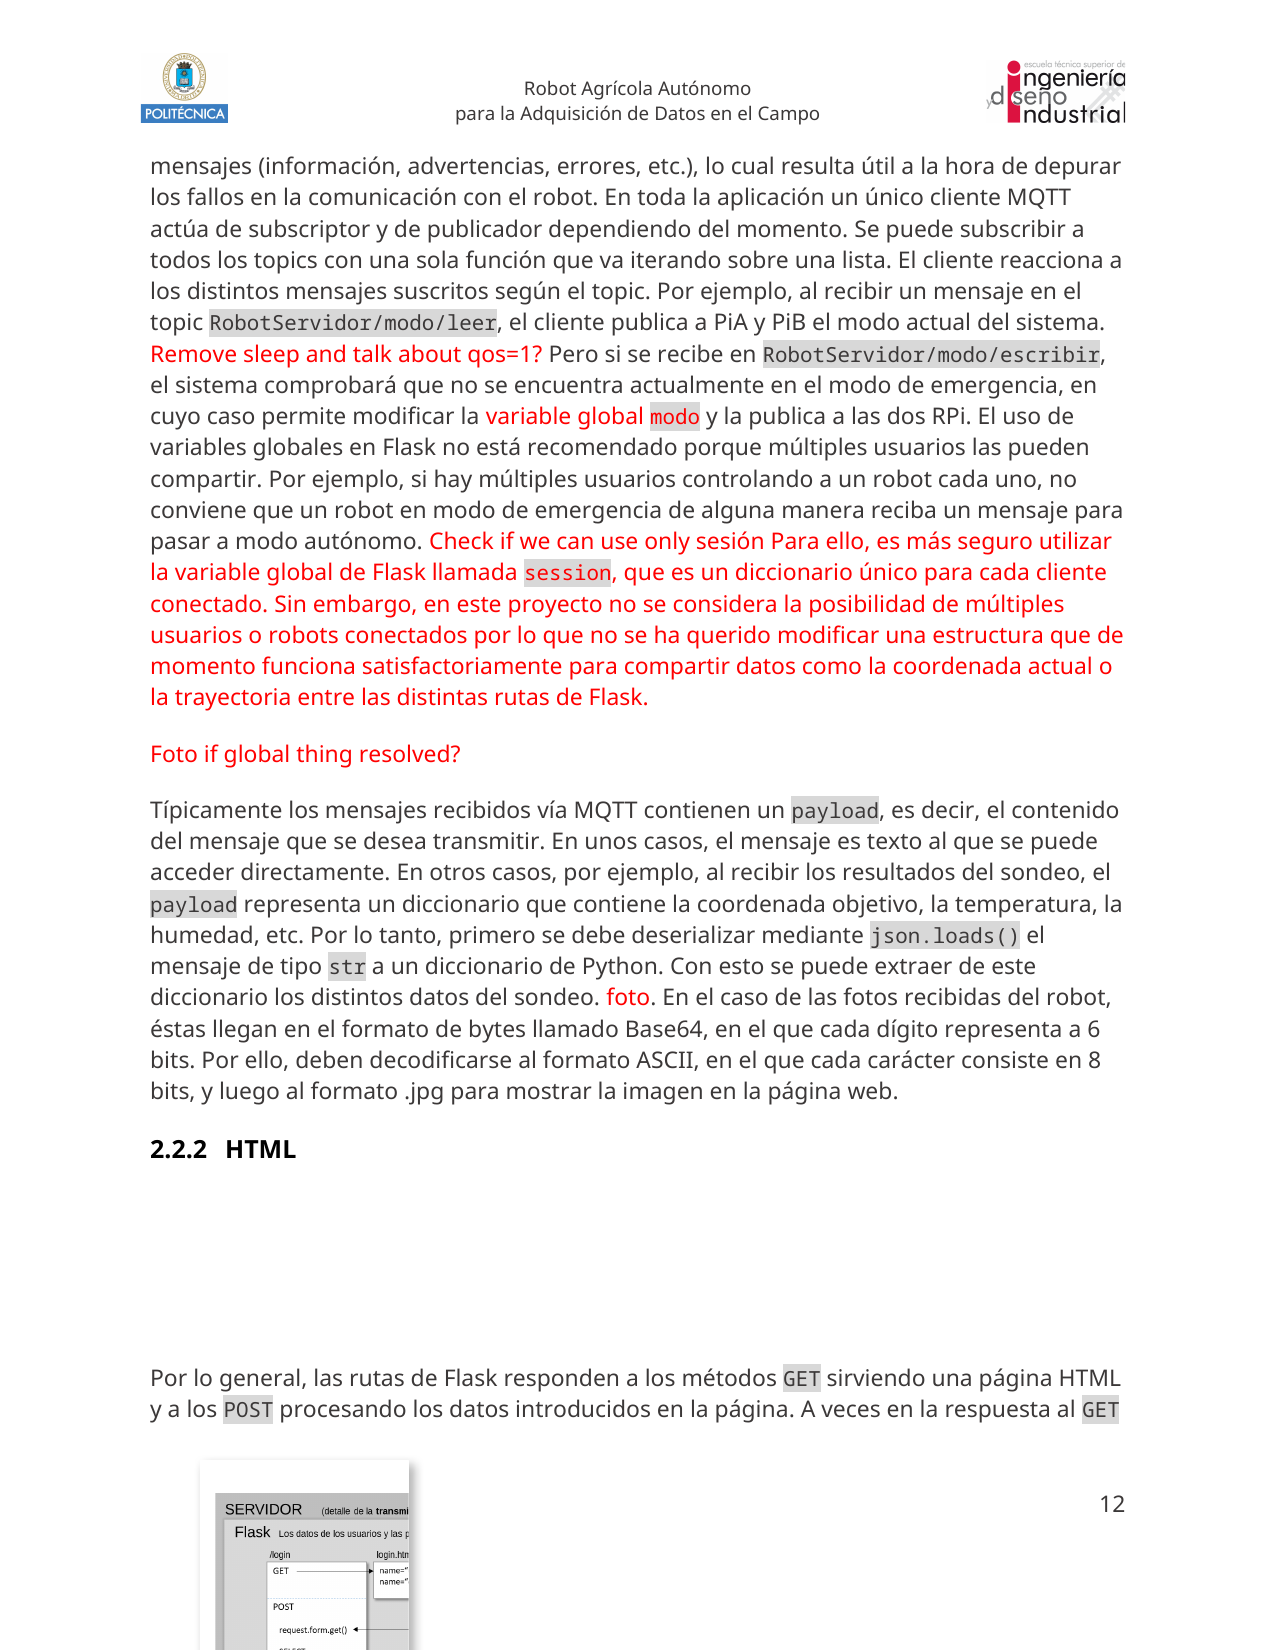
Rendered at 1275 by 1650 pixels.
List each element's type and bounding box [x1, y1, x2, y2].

picture [215, 1493, 409, 1650]
picture [986, 60, 1125, 123]
picture [140, 53, 228, 123]
